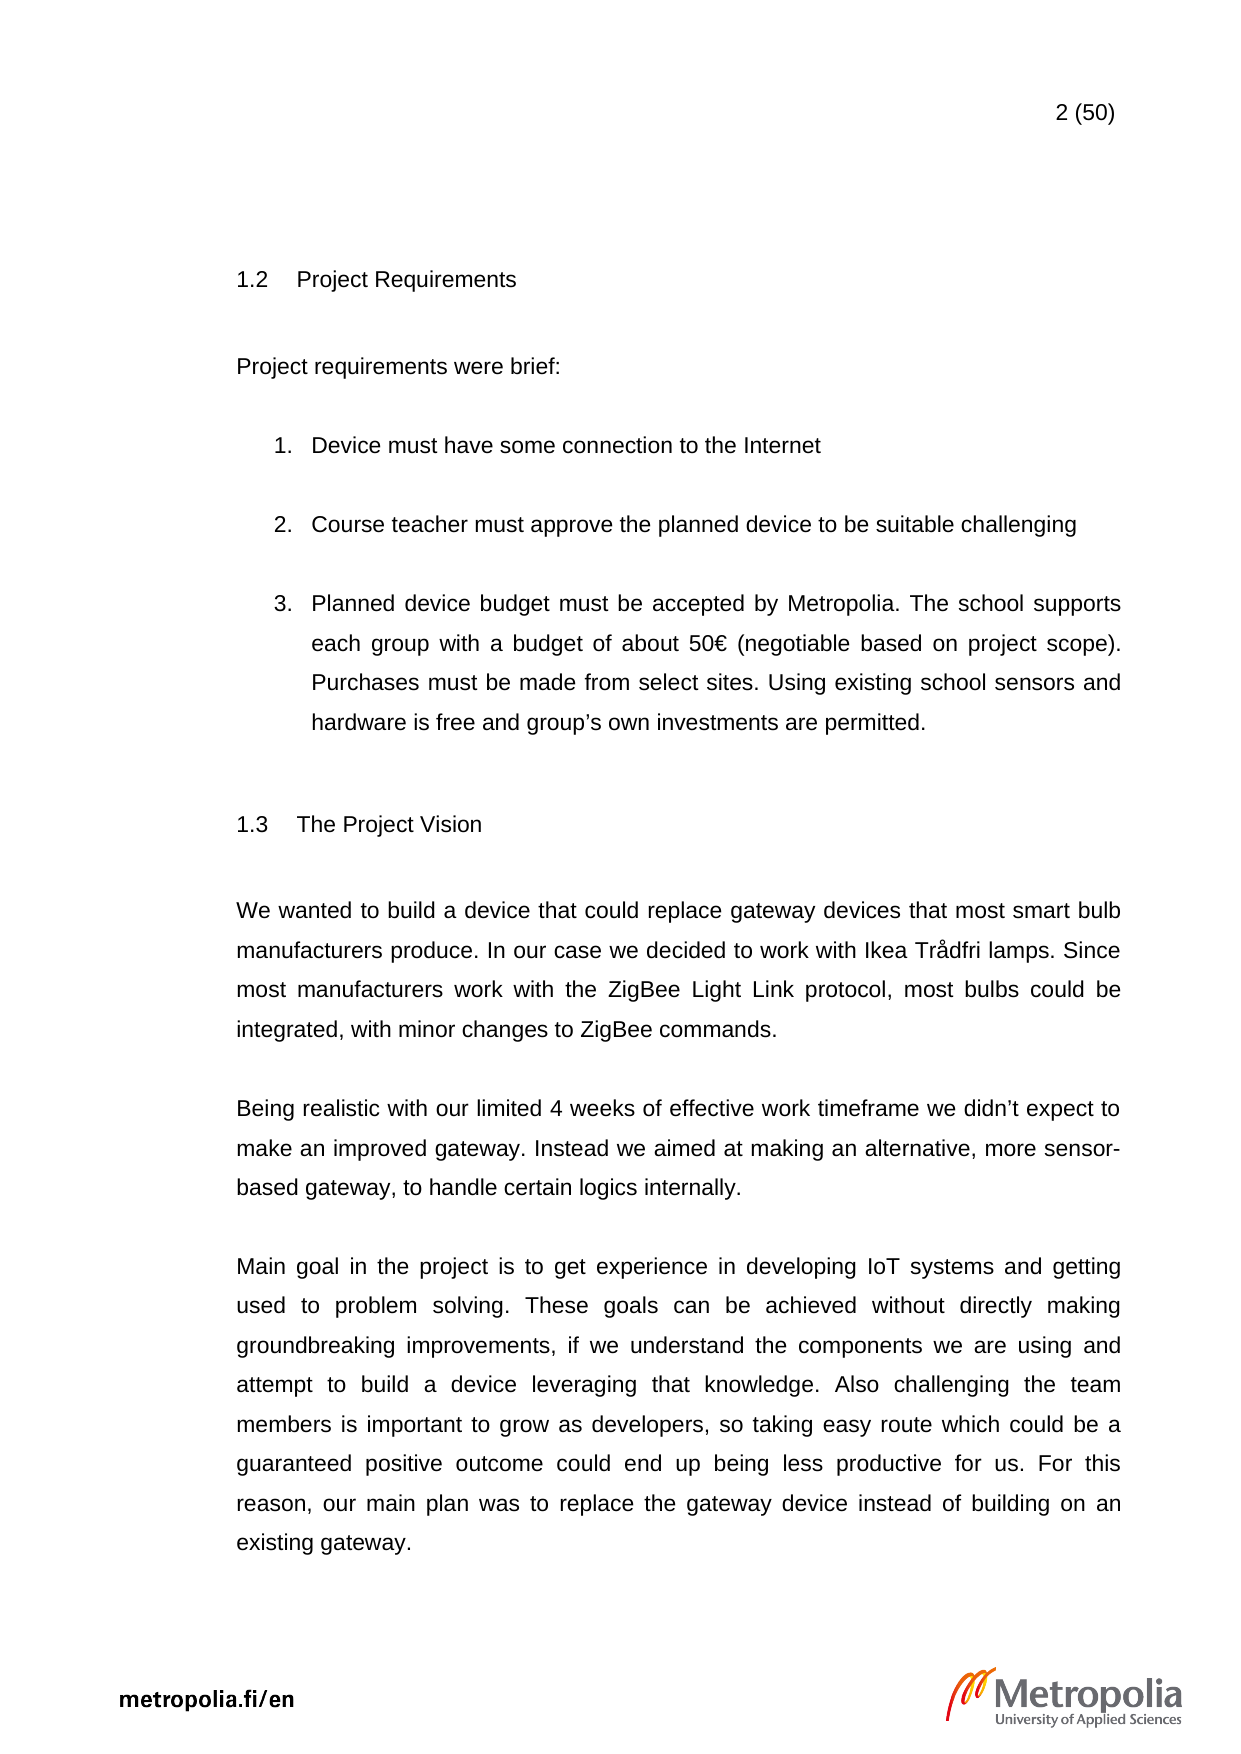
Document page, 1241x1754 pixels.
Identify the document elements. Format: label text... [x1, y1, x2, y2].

text We wanted to build a device that could replace gateway devices that most smart bulb manufacturers produce. In our case we decided to work with Ikea Trådfri lamps. Since most manufacturers work with the ZigBee Light Link protocol, most bulbs could be integrated, with minor changes to ZigBee commands. [236, 897, 1122, 1042]
subtitle The Project Vision [236, 811, 1122, 837]
list Course teacher must approve the planned device to be suitable challenging [274, 511, 1122, 538]
list Device must have some connection to the Internet [274, 432, 1122, 458]
picture [106, 1642, 1187, 1734]
text Project requirements were brief: [236, 353, 1122, 379]
text Being realistic with our limited 4 weeks of effective work timeframe we didn’t expect to make an improved gateway. Instead we aimed at making an alternative, more sensor-based gateway, to handle certain logics internally. [236, 1095, 1122, 1200]
text Main goal in the project is to get experience in developing IoT systems and getting used to problem solving. These goals can be achieved without directly making groundbreaking improvements, if we understand the components we are using and attempt to build a device leveraging that knowledge. Also challenging the team members is important to grow as developers, so taking easy route which could be a guaranteed positive outcome could end up being less productive for us. For this reason, our main plan was to replace the gateway device instead of building on an existing gateway. [236, 1253, 1122, 1556]
list Planned device budget must be accepted by Metropolia. The school supports each group with a budget of about 50€ (negotiable based on project scope). Purchases must be made from select sites. Using existing school sensors and hardware is free and group’s own investments are permitted. [274, 590, 1122, 735]
subtitle Project Requirements [236, 266, 1122, 293]
